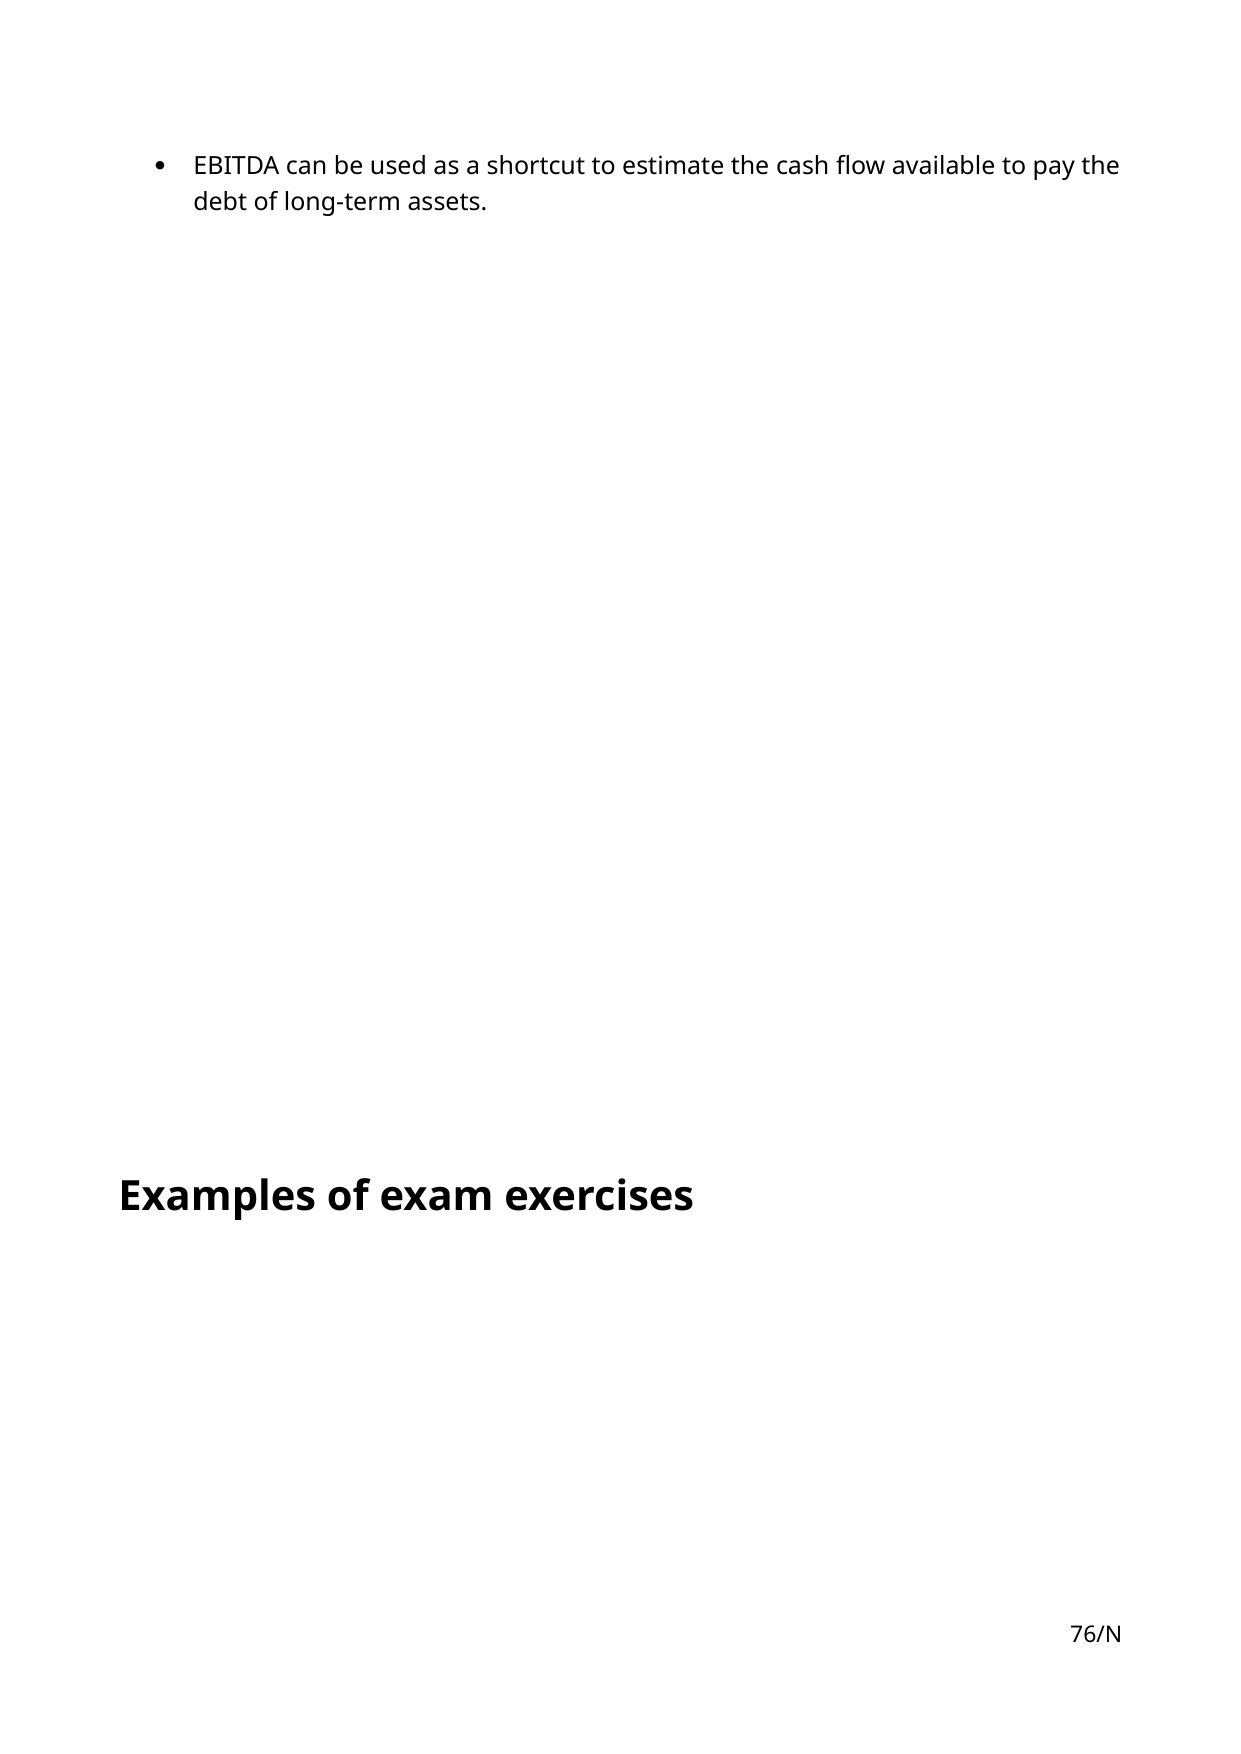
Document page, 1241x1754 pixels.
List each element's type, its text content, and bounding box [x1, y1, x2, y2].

subtitle Examples of exam exercises [118, 1166, 1122, 1222]
list EBITDA can be used as a shortcut to estimate the cash flow available to pay the debt of long-term assets. [156, 148, 1122, 218]
